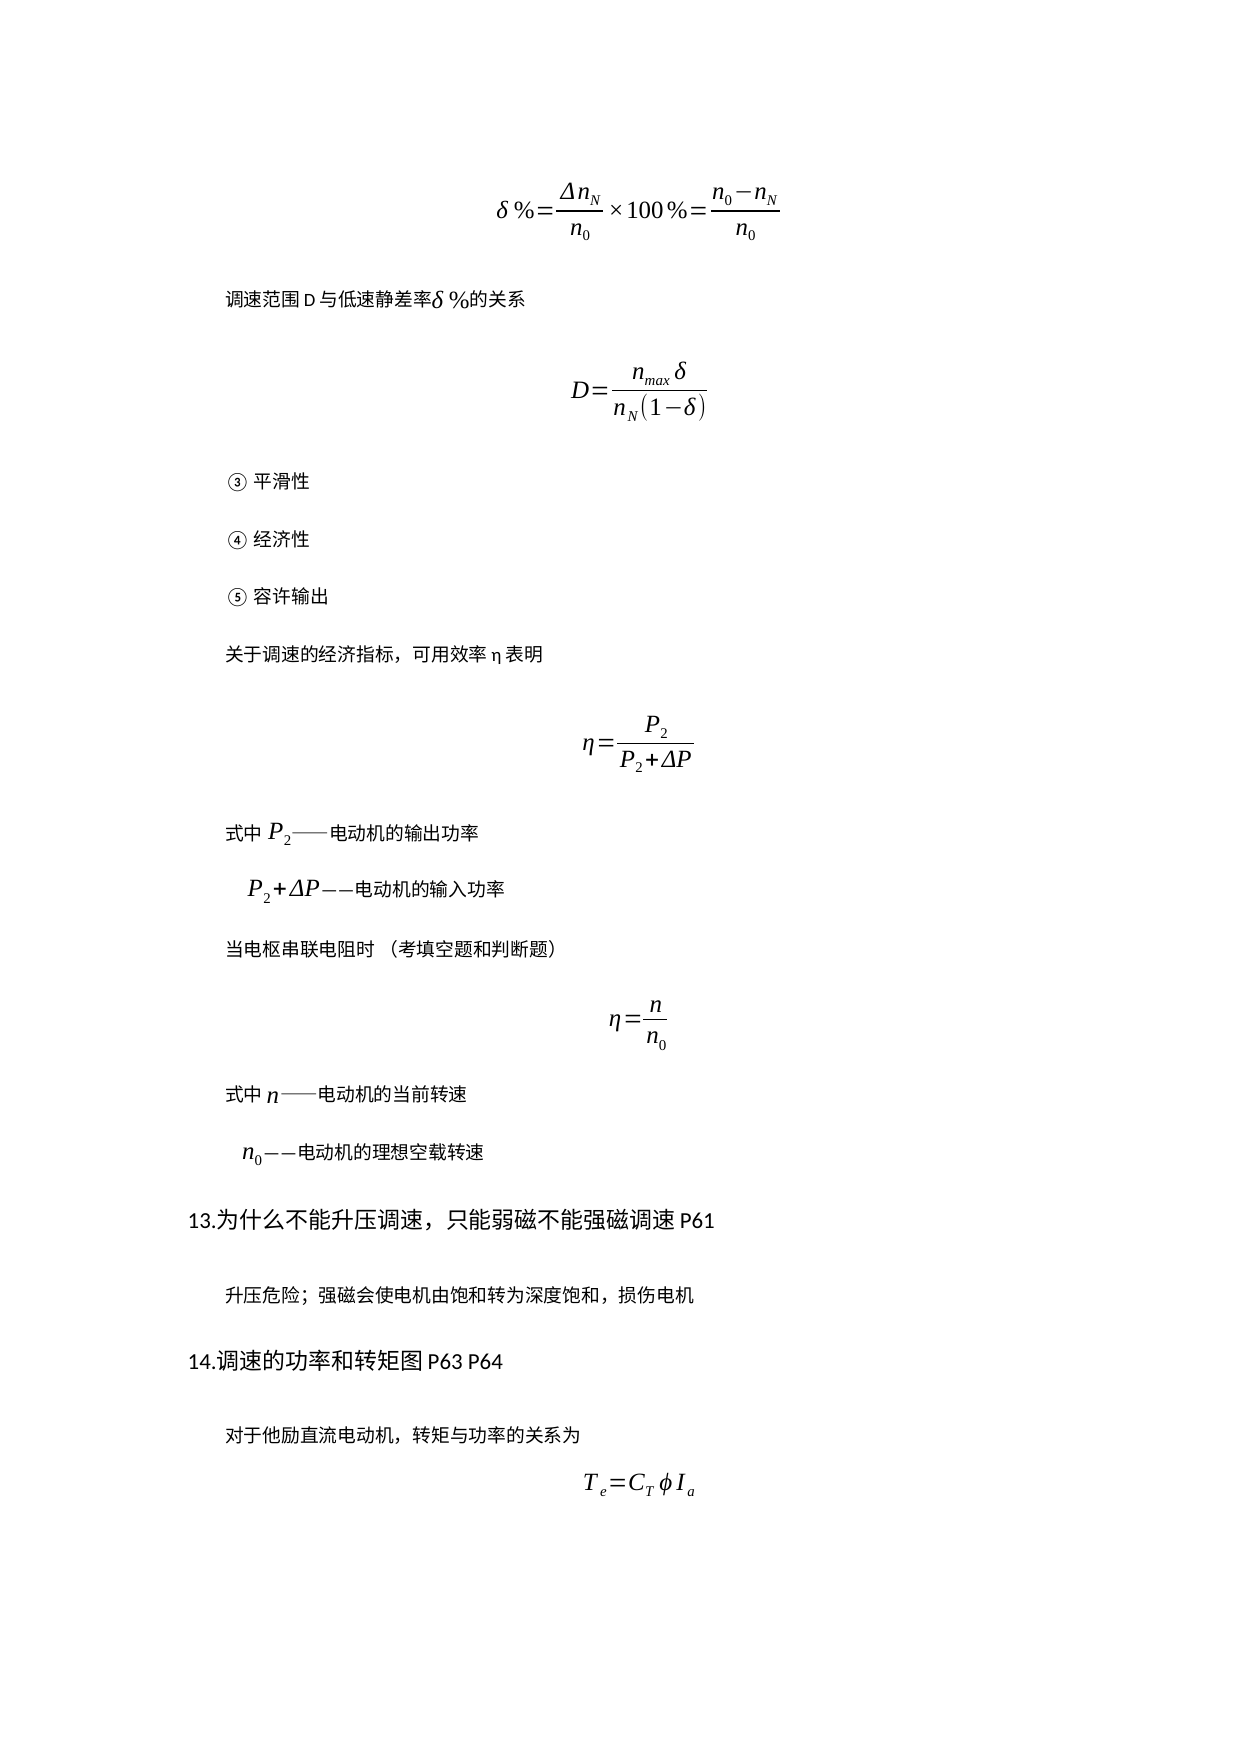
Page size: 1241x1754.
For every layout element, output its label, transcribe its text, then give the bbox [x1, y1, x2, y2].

text 升压危险；强磁会使电机由饱和转为深度饱和，损伤电机 [187, 1278, 1053, 1310]
text ——电动机的输入功率 [187, 874, 1053, 907]
text 式中 ——电动机的当前转速 [187, 1079, 1053, 1112]
text 关于调速的经济指标，可用效率η表明 [187, 637, 1053, 669]
subtitle 为什么不能升压调速，只能弱磁不能强磁调速P61 [187, 1186, 1053, 1251]
text 对于他励直流电动机，转矩与功率的关系为 [187, 1418, 1053, 1451]
text ④经济性 [187, 522, 1053, 554]
text ③平滑性 [187, 464, 1053, 497]
text 式中 ——电动机的输出功率 [187, 817, 1053, 849]
text 调速范围D与低速静差率的关系 [187, 284, 1053, 317]
text ——电动机的理想空载转速 [187, 1137, 1053, 1169]
text ⑤容许输出 [187, 579, 1053, 612]
subtitle 调速的功率和转矩图P63 P64 [187, 1327, 1053, 1392]
text 当电枢串联电阻时 （考填空题和判断题） [187, 932, 1053, 964]
